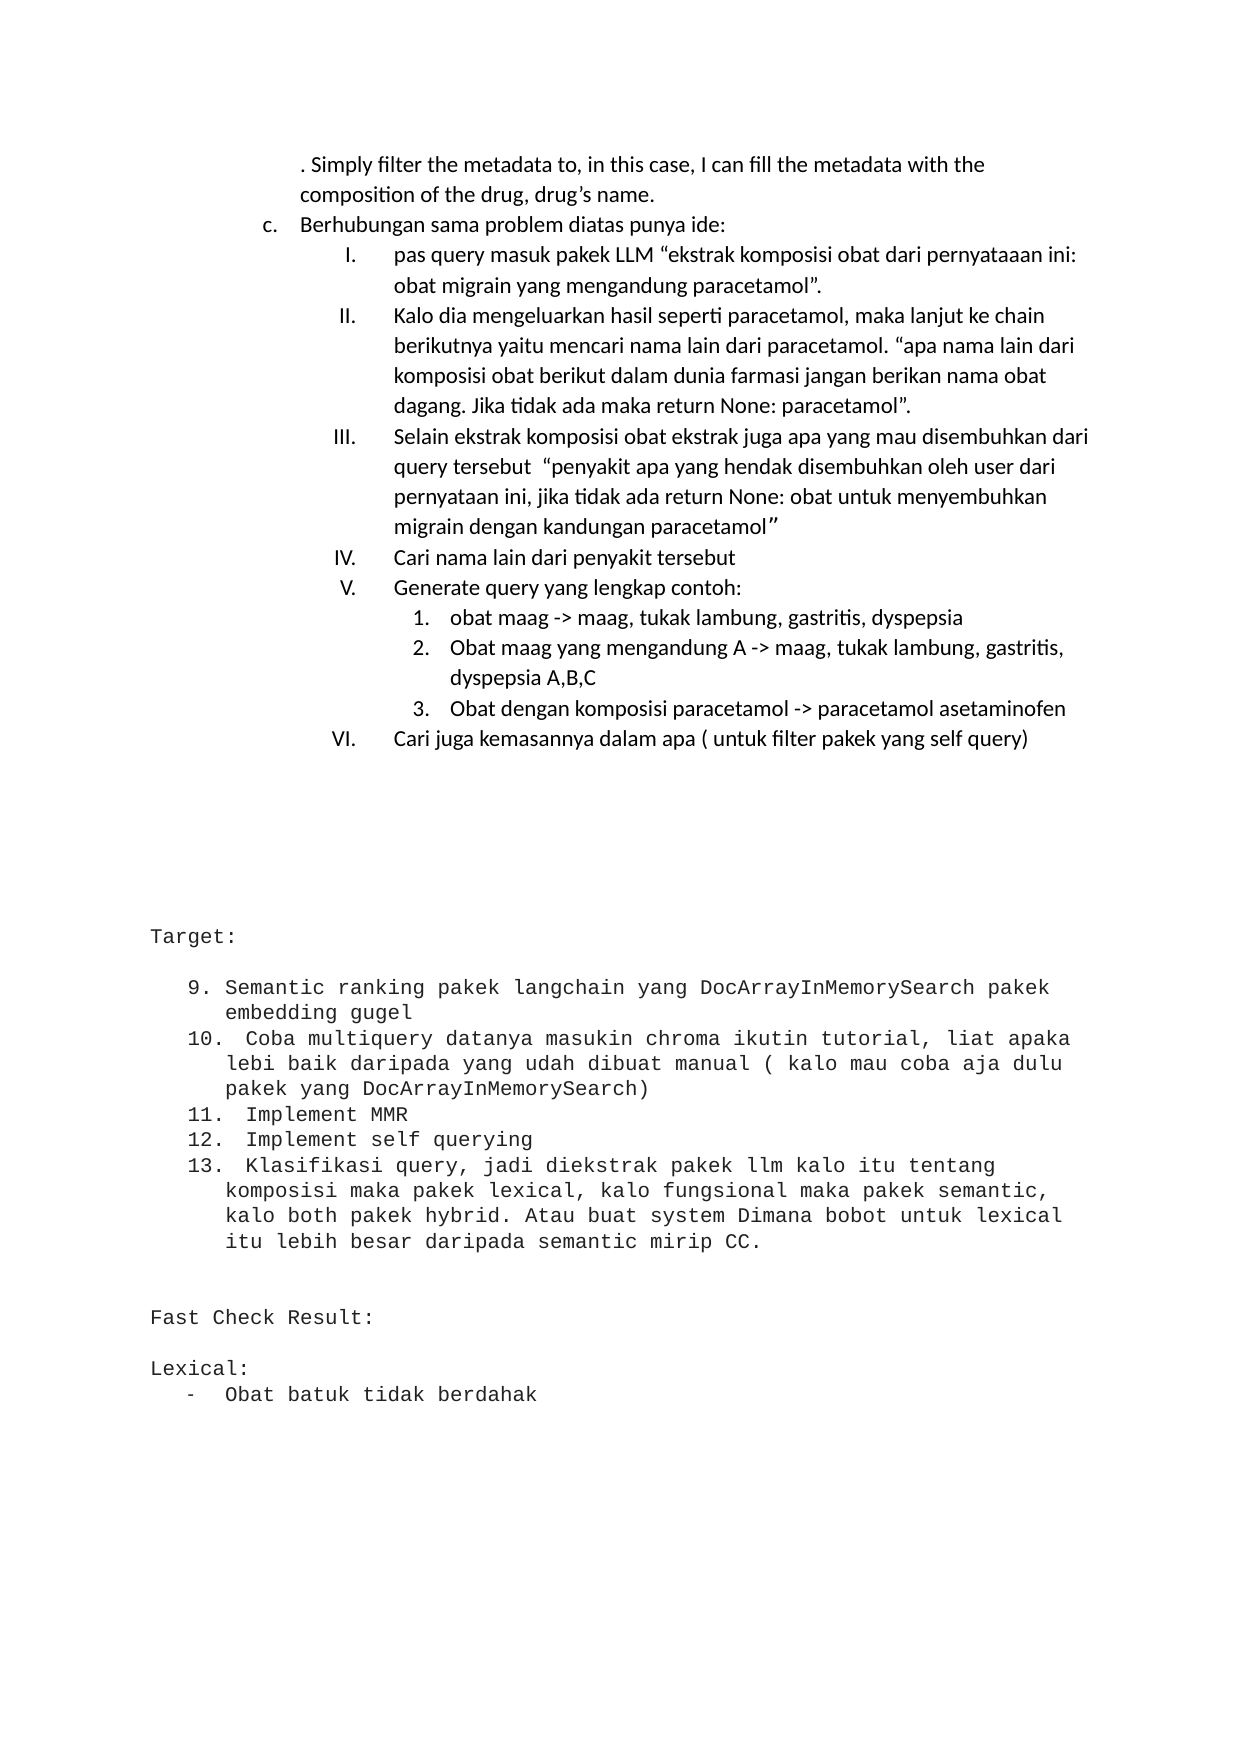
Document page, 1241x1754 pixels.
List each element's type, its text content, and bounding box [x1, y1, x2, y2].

list Semantic ranking pakek langchain yang DocArrayInMemorySearch pakek embedding gugel [187, 975, 1090, 1026]
text Lexical: [150, 1356, 1090, 1382]
list Obat dengan komposisi paracetamol -> paracetamol asetaminofen [412, 694, 1090, 722]
list Selain ekstrak komposisi obat ekstrak juga apa yang mau disembuhkan dari query tersebut “penyakit apa yang hendak disembuhkan oleh user dari pernyataan ini, jika tidak ada return None: obat untuk menyembuhkan migrain dengan kandungan paracetamol﻿” [356, 422, 1090, 541]
list Obat batuk tidak berdahak [187, 1382, 1090, 1408]
list Berhubungan sama problem diatas punya ide: [262, 210, 1090, 238]
list Cari juga kemasannya dalam apa ( untuk filter pakek yang self query) [356, 724, 1090, 752]
list pas query masuk pakek LLM “ekstrak komposisi obat dari pernyataaan ini: obat migrain yang mengandung paracetamol”. [356, 241, 1090, 299]
list Kalo dia mengeluarkan hasil seperti paracetamol, maka lanjut ke chain berikutnya yaitu mencari nama lain dari paracetamol. “apa nama lain dari komposisi obat berikut dalam dunia farmasi jangan berikan nama obat dagang. Jika tidak ada maka return None: paracetamol”. [356, 301, 1090, 420]
list Coba multiquery datanya masukin chroma ikutin tutorial, liat apaka lebi baik daripada yang udah dibuat manual ( kalo mau coba aja dulu pakek yang DocArrayInMemorySearch) [187, 1026, 1090, 1102]
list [262, 150, 1090, 208]
list Generate query yang lengkap contoh: [356, 573, 1090, 601]
list obat maag -> maag, tukak lambung, gastritis, dyspepsia [412, 603, 1090, 631]
list Implement MMR [187, 1102, 1090, 1127]
text Target: [150, 924, 1090, 949]
list Klasifikasi query, jadi diekstrak pakek llm kalo itu tentang komposisi maka pakek lexical, kalo fungsional maka pakek semantic, kalo both pakek hybrid. Atau buat system Dimana bobot untuk lexical itu lebih besar daripada semantic mirip CC. [187, 1153, 1090, 1254]
list Cari nama lain dari penyakit tersebut [356, 543, 1090, 571]
text Fast Check Result: [150, 1305, 1090, 1331]
list Implement self querying [187, 1127, 1090, 1153]
list Obat maag yang mengandung A -> maag, tukak lambung, gastritis, dyspepsia A,B,C [412, 633, 1090, 692]
